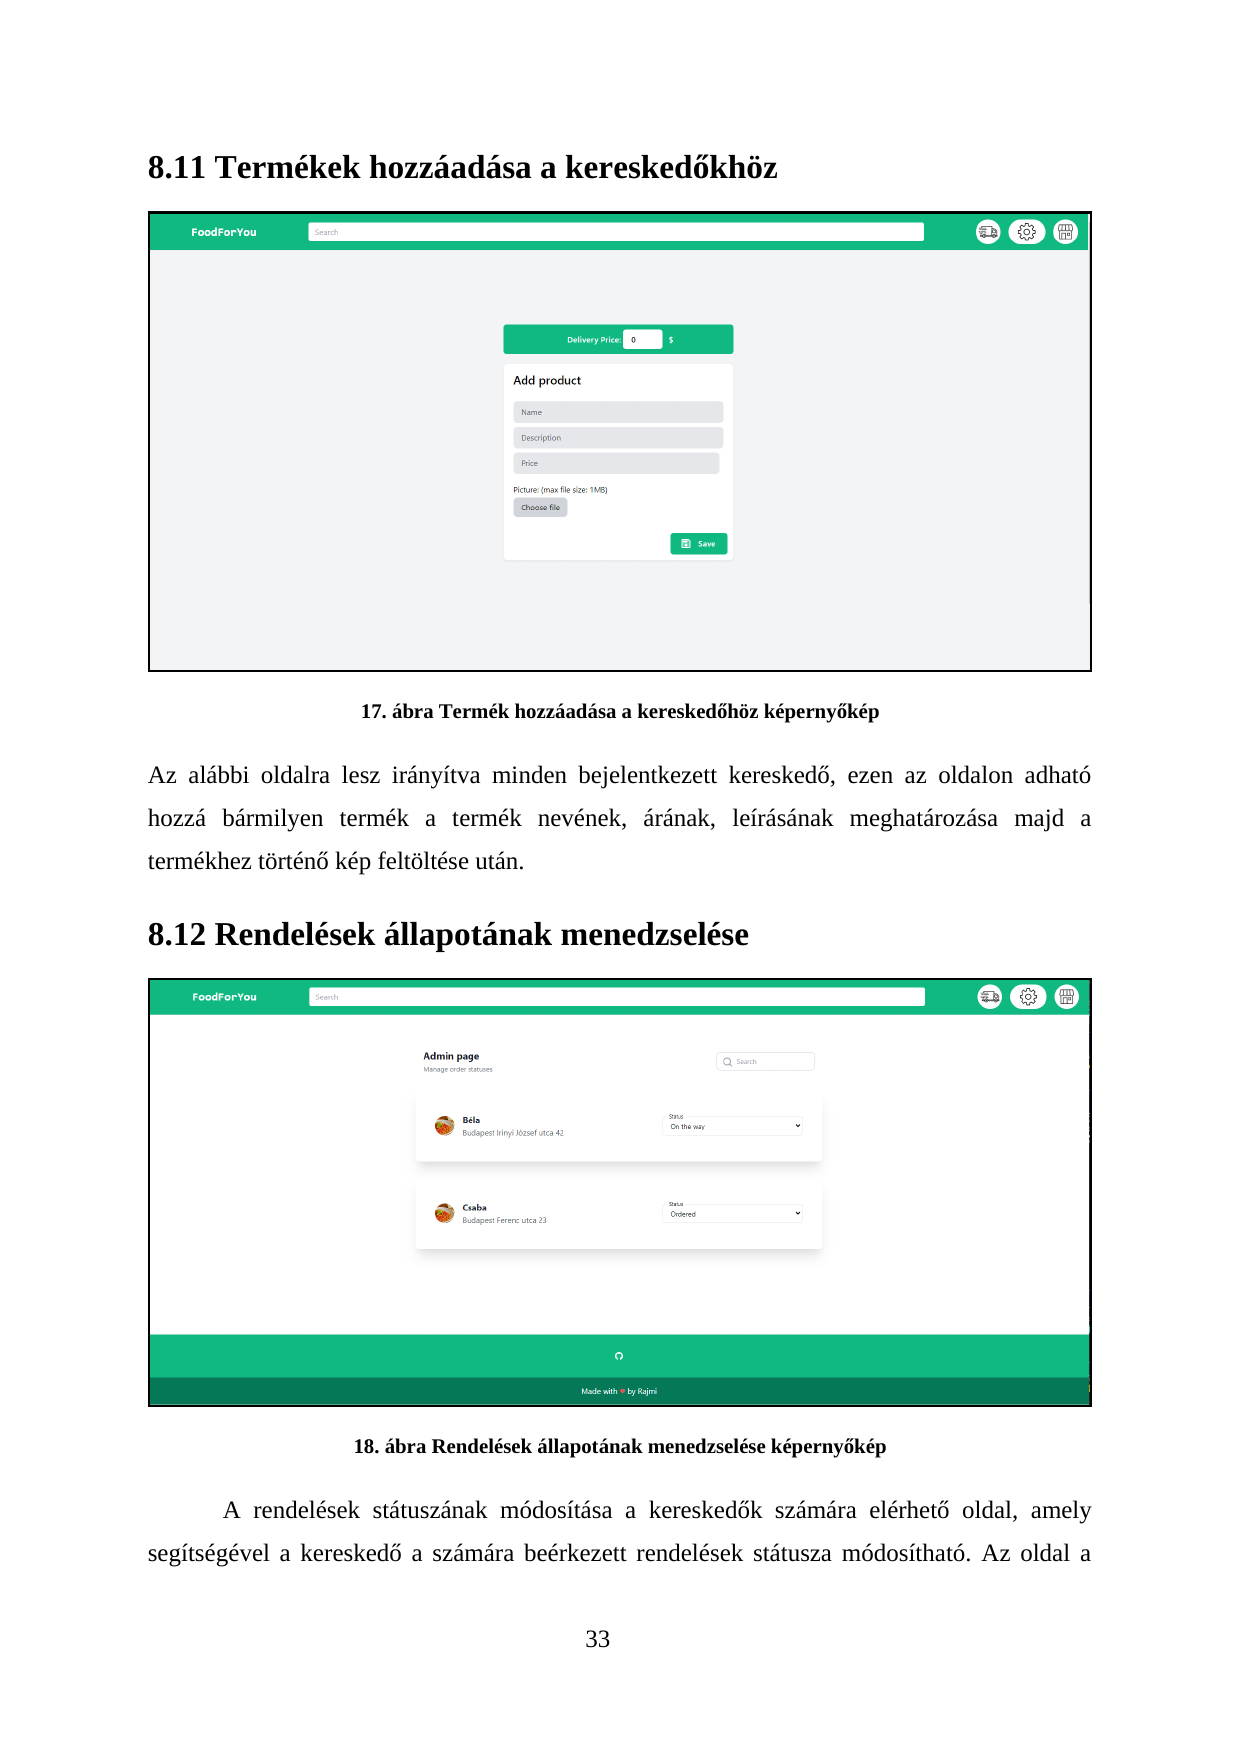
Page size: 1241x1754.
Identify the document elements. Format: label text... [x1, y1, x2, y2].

subtitle Rendelések állapotának menedzselése [148, 914, 1092, 952]
subtitle Termékek hozzáadása a kereskedőkhöz [148, 148, 1092, 186]
picture [150, 214, 1090, 670]
picture [150, 980, 1090, 1405]
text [148, 1495, 1092, 1567]
text Az alábbi oldalra lesz irányítva minden bejelentkezett kereskedő, ezen az oldalon adható hozzá bármilyen termék a termék nevének, árának, leírásának meghatározása majd a termékhez történő kép feltöltése után. [148, 760, 1092, 875]
